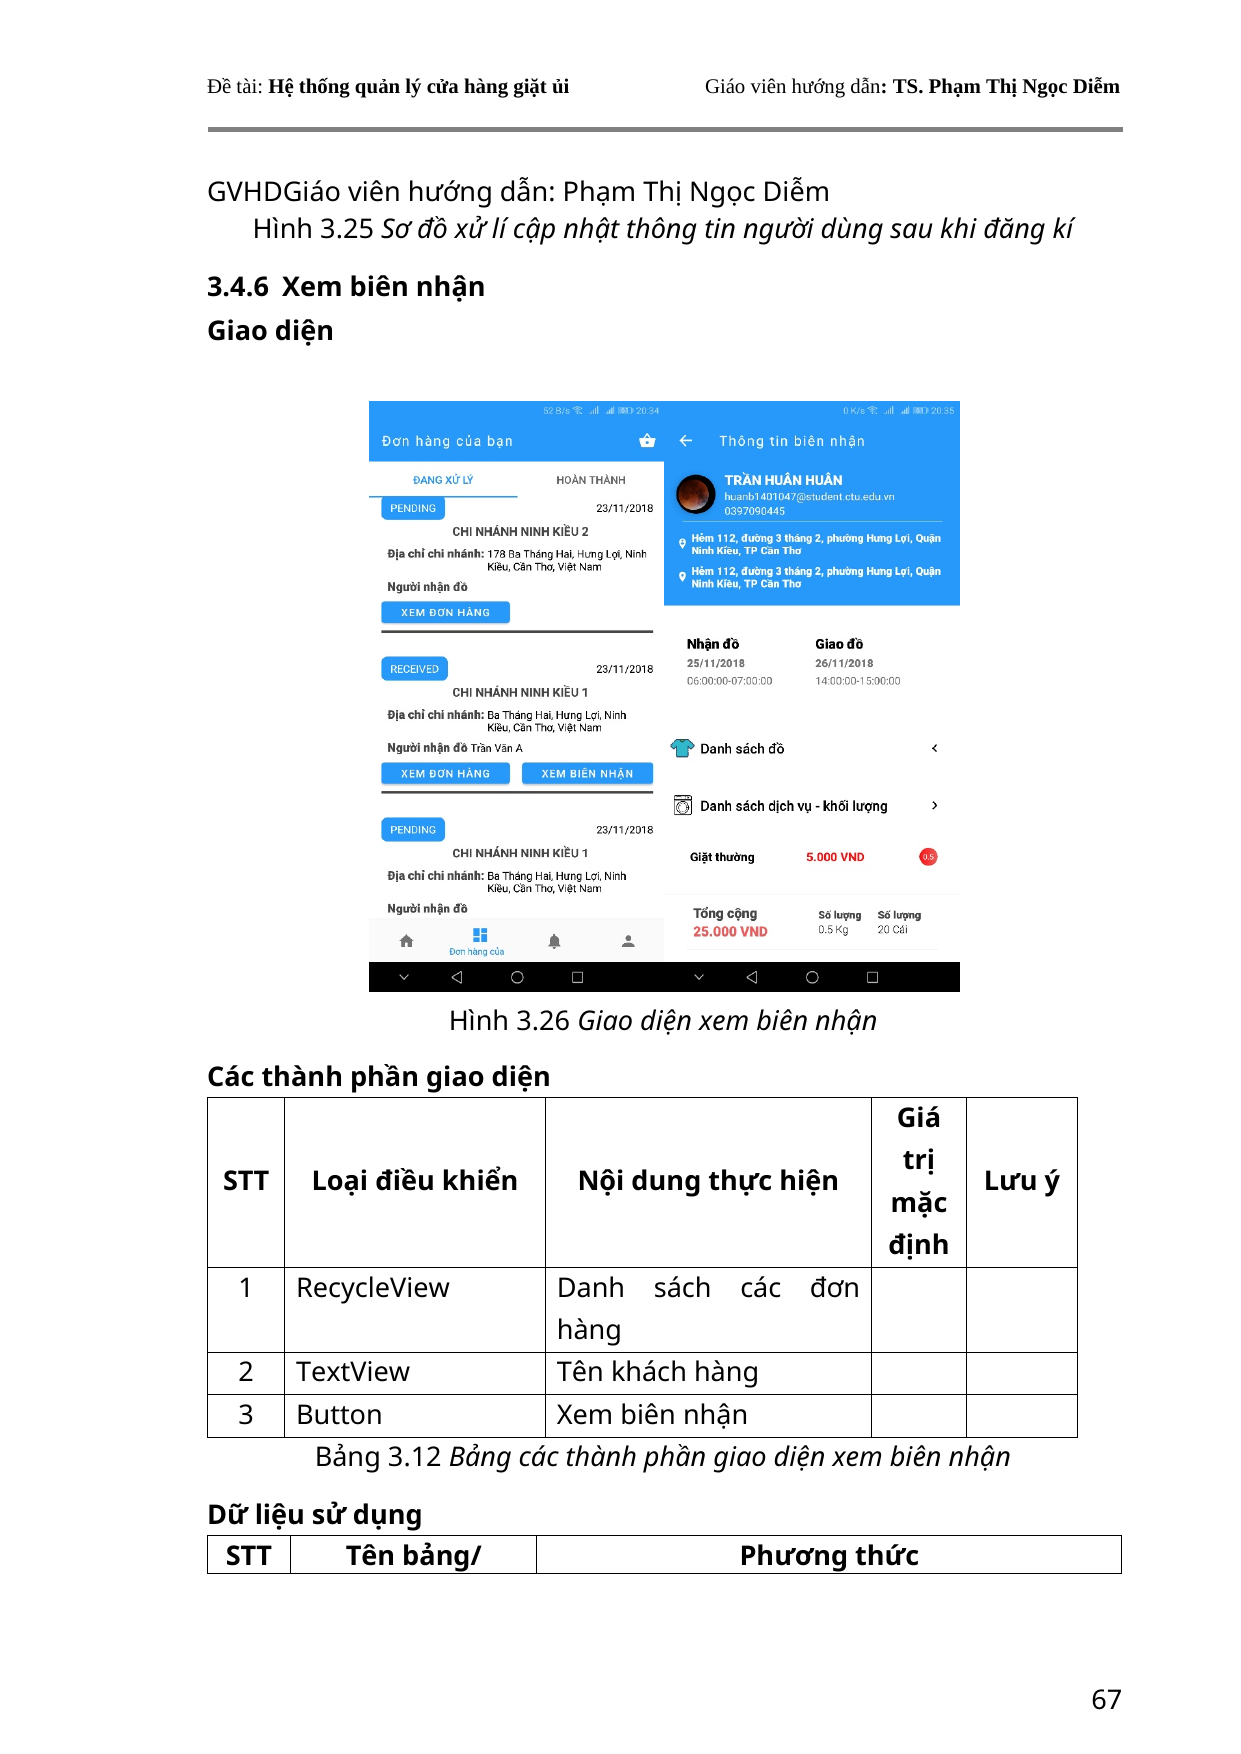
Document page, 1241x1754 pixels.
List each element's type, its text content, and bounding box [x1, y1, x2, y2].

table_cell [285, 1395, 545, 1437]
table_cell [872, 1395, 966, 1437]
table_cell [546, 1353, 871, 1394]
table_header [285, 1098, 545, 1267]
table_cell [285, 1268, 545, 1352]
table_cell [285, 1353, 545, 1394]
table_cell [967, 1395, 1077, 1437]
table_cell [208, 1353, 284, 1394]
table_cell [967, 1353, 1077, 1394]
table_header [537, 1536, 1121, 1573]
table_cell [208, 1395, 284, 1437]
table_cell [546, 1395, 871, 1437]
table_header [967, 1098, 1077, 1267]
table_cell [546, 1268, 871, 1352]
text 3 [207, 1438, 1122, 1475]
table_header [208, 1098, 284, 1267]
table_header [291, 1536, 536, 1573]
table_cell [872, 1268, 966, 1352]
text 3 [207, 210, 1122, 247]
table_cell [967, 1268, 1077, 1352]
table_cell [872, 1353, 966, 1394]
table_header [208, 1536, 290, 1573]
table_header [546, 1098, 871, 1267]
picture [369, 401, 960, 992]
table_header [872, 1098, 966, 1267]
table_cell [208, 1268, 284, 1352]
